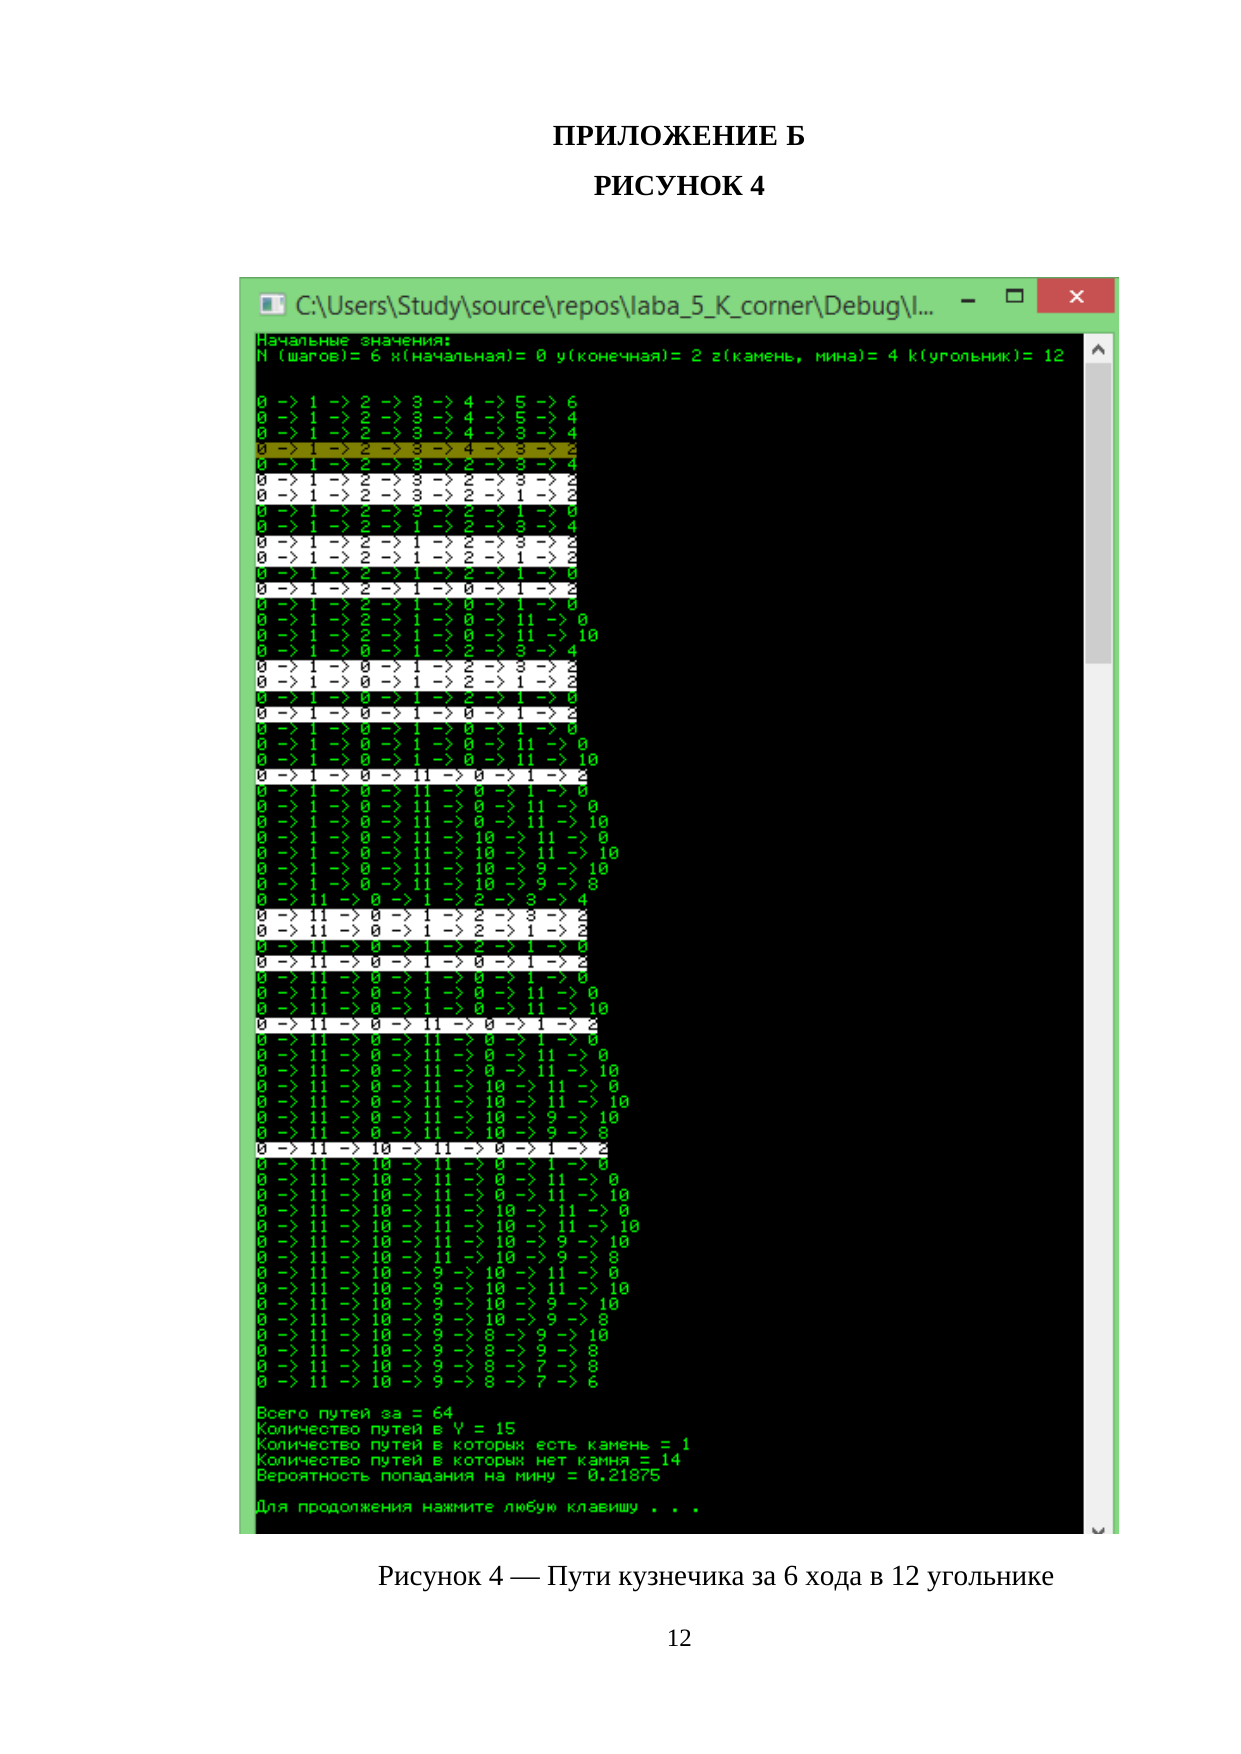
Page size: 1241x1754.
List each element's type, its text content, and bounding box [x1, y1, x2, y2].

text РИСУНОК 4 [177, 168, 1181, 202]
text Приложение Б [177, 118, 1181, 152]
picture [239, 277, 1120, 1534]
